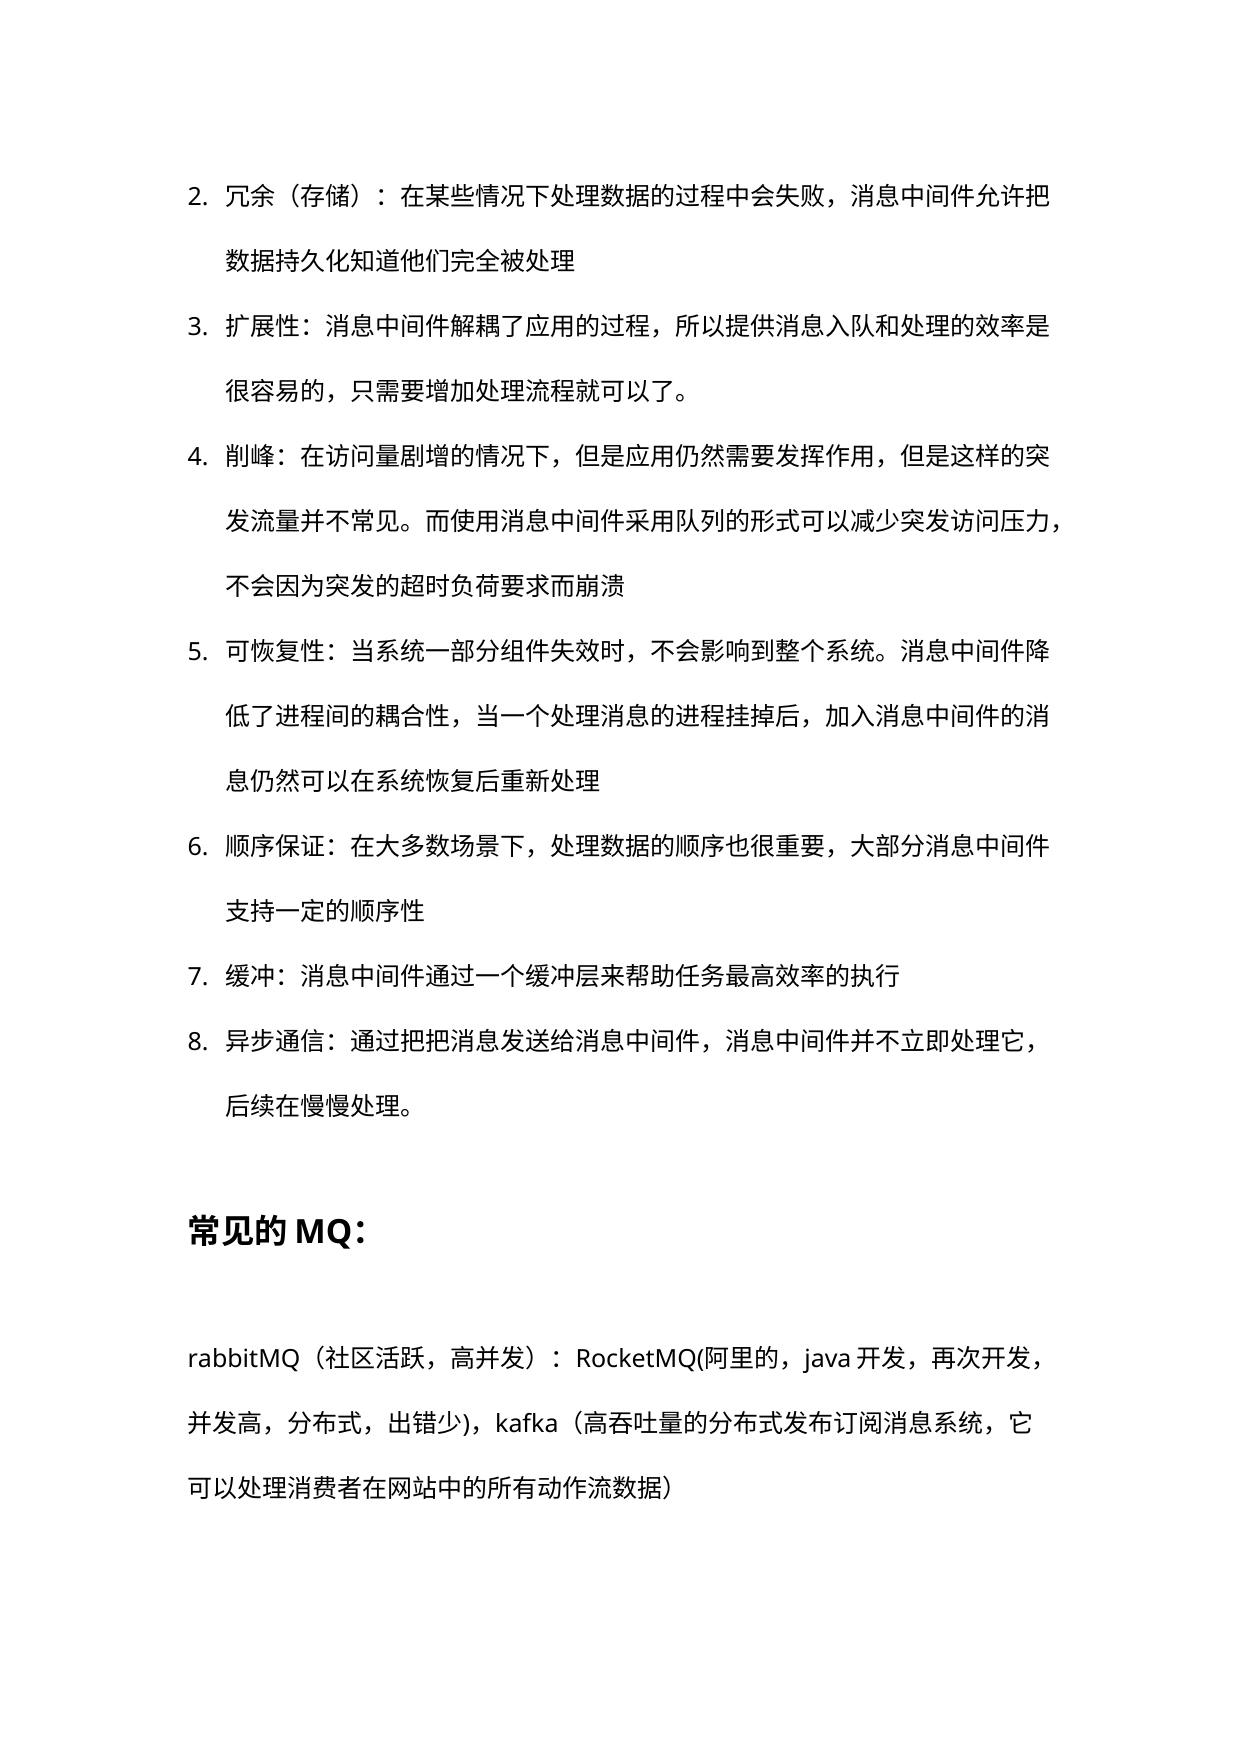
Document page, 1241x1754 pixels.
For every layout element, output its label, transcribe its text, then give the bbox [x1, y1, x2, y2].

list 削峰：在访问量剧增的情况下，但是应用仍然需要发挥作用，但是这样的突发流量并不常见。而使用消息中间件采用队列的形式可以减少突发访问压力，不会因为突发的超时负荷要求而崩溃 [187, 422, 1053, 617]
list 顺序保证：在大多数场景下，处理数据的顺序也很重要，大部分消息中间件支持一定的顺序性 [187, 812, 1053, 942]
list 扩展性：消息中间件解耦了应用的过程，所以提供消息入队和处理的效率是很容易的，只需要增加处理流程就可以了。 [187, 292, 1053, 422]
list 冗余（存储）：在某些情况下处理数据的过程中会失败，消息中间件允许把数据持久化知道他们完全被处理 [187, 162, 1053, 292]
list 异步通信：通过把把消息发送给消息中间件，消息中间件并不立即处理它，后续在慢慢处理。 [187, 1007, 1053, 1137]
list 缓冲：消息中间件通过一个缓冲层来帮助任务最高效率的执行 [187, 942, 1053, 1007]
list 可恢复性：当系统一部分组件失效时，不会影响到整个系统。消息中间件降低了进程间的耦合性，当一个处理消息的进程挂掉后，加入消息中间件的消息仍然可以在系统恢复后重新处理 [187, 617, 1053, 812]
text rabbitMQ（社区活跃，高并发）：RocketMQ(阿里的，java开发，再次开发，并发高，分布式，出错少)，kafka（高吞吐量的分布式发布订阅消息系统，它可以处理消费者在网站中的所有动作流数据） [187, 1324, 1053, 1519]
subtitle 常见的MQ： [187, 1197, 1053, 1262]
